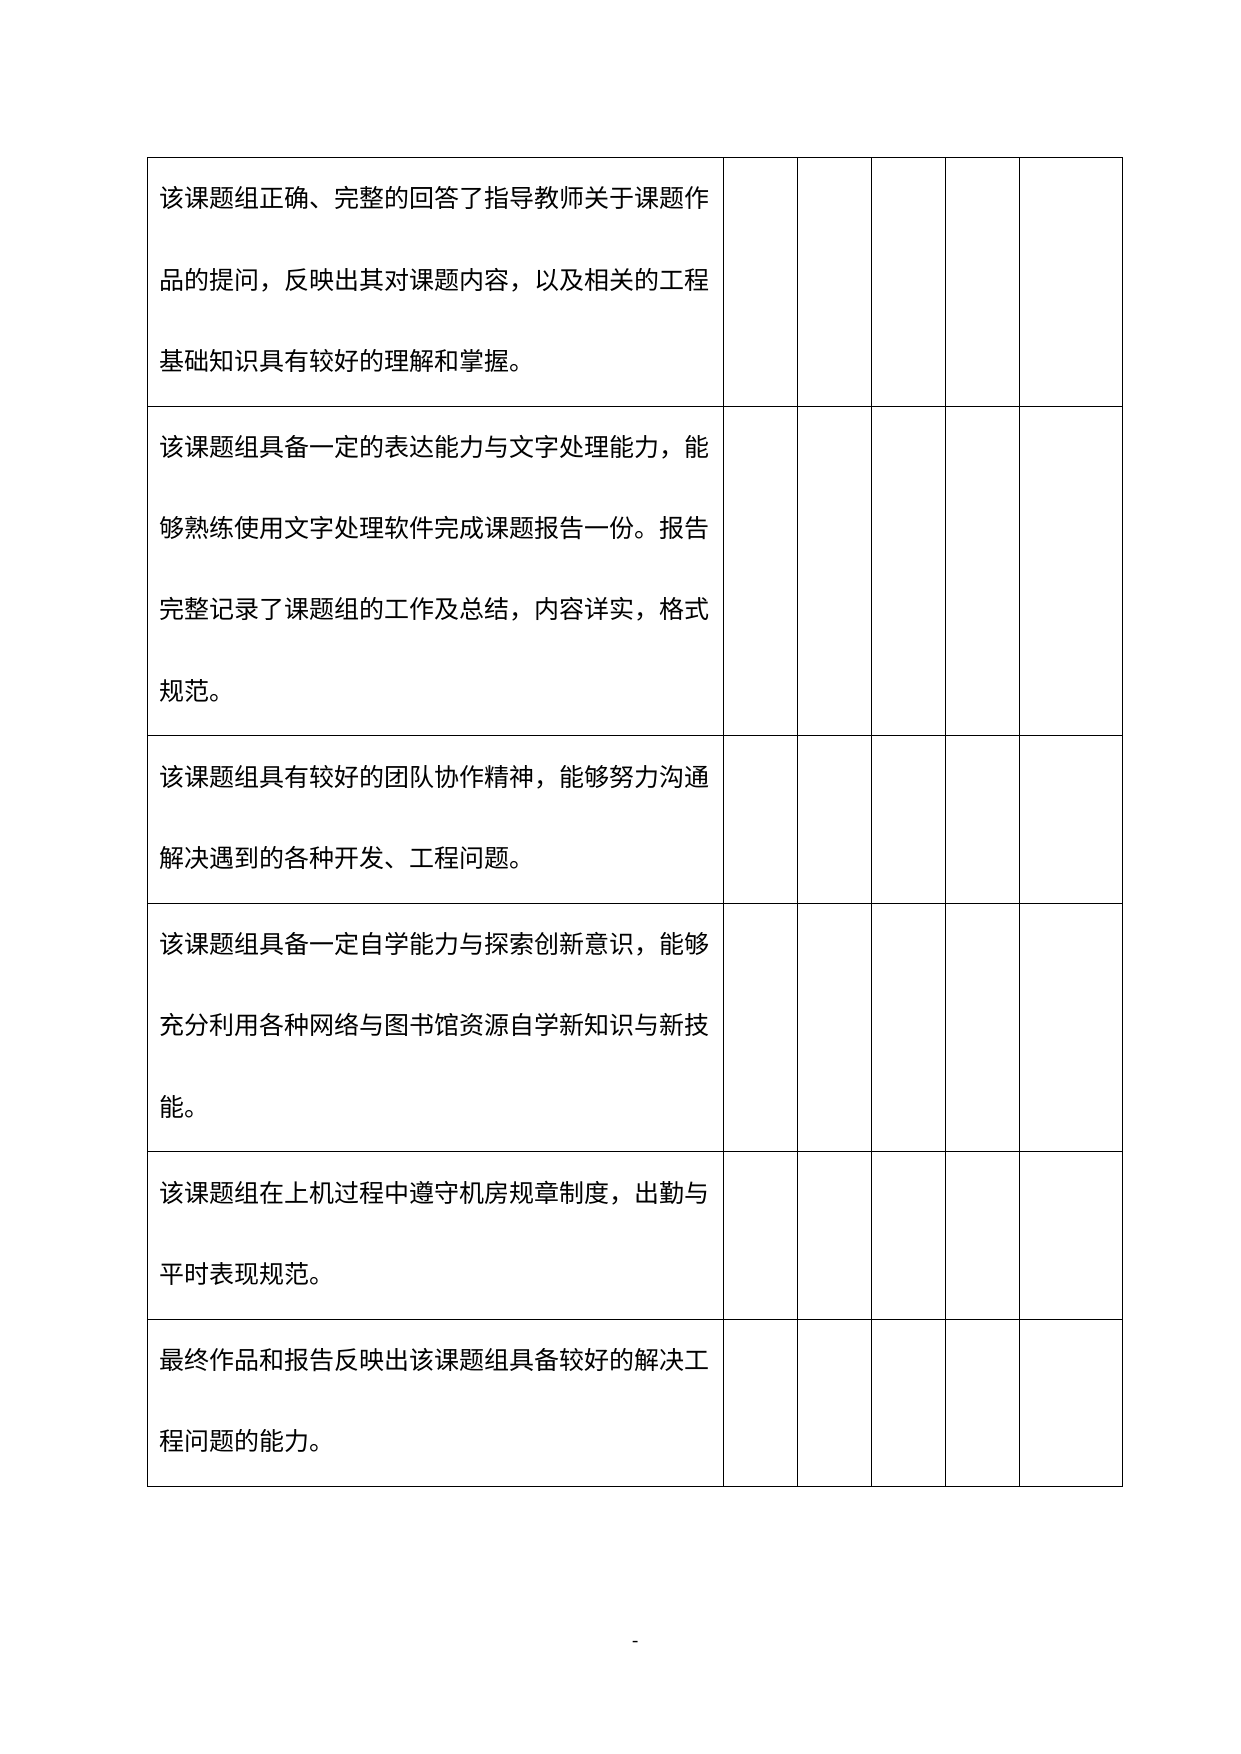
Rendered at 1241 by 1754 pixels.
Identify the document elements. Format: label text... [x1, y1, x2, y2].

table_cell [946, 904, 1019, 1151]
table_cell 该课题组在上机过程中遵守机房规章制度，出勤与平时表现规范。 [148, 1152, 723, 1318]
table_cell 该课题组具备一定的表达能力与文字处理能力，能够熟练使用文字处理软件完成课题报告一份。报告完整记录了课题组的工作及总结，内容详实，格式规范。 [148, 407, 723, 735]
table_cell [872, 1152, 945, 1318]
table_cell [798, 158, 871, 406]
table_cell [1020, 1320, 1122, 1486]
table_cell 该课题组正确、完整的回答了指导教师关于课题作品的提问，反映出其对课题内容，以及相关的工程基础知识具有较好的理解和掌握。 [148, 158, 723, 406]
table_cell [724, 1152, 797, 1318]
table_cell [798, 1152, 871, 1318]
table_cell [946, 407, 1019, 735]
table_cell [946, 1152, 1019, 1318]
table_cell [946, 158, 1019, 406]
table_cell 该课题组具备一定自学能力与探索创新意识，能够充分利用各种网络与图书馆资源自学新知识与新技能。 [148, 904, 723, 1151]
table_cell [1020, 407, 1122, 735]
table_cell [724, 1320, 797, 1486]
table_cell [724, 407, 797, 735]
table_cell [1020, 736, 1122, 903]
table_cell [1020, 158, 1122, 406]
table_cell [724, 904, 797, 1151]
table_cell [798, 1320, 871, 1486]
table_cell [872, 904, 945, 1151]
table_cell 最终作品和报告反映出该课题组具备较好的解决工程问题的能力。 [148, 1320, 723, 1486]
table_cell [724, 158, 797, 406]
table_cell [1020, 904, 1122, 1151]
table_cell [946, 1320, 1019, 1486]
table_cell [798, 904, 871, 1151]
table_cell [946, 736, 1019, 903]
table_cell [798, 407, 871, 735]
table_cell [872, 158, 945, 406]
table_cell [872, 1320, 945, 1486]
table_cell [724, 736, 797, 903]
table_cell [798, 736, 871, 903]
table_cell 该课题组具有较好的团队协作精神，能够努力沟通解决遇到的各种开发、工程问题。 [148, 736, 723, 903]
table_cell [872, 407, 945, 735]
table_cell [872, 736, 945, 903]
table_cell [1020, 1152, 1122, 1318]
